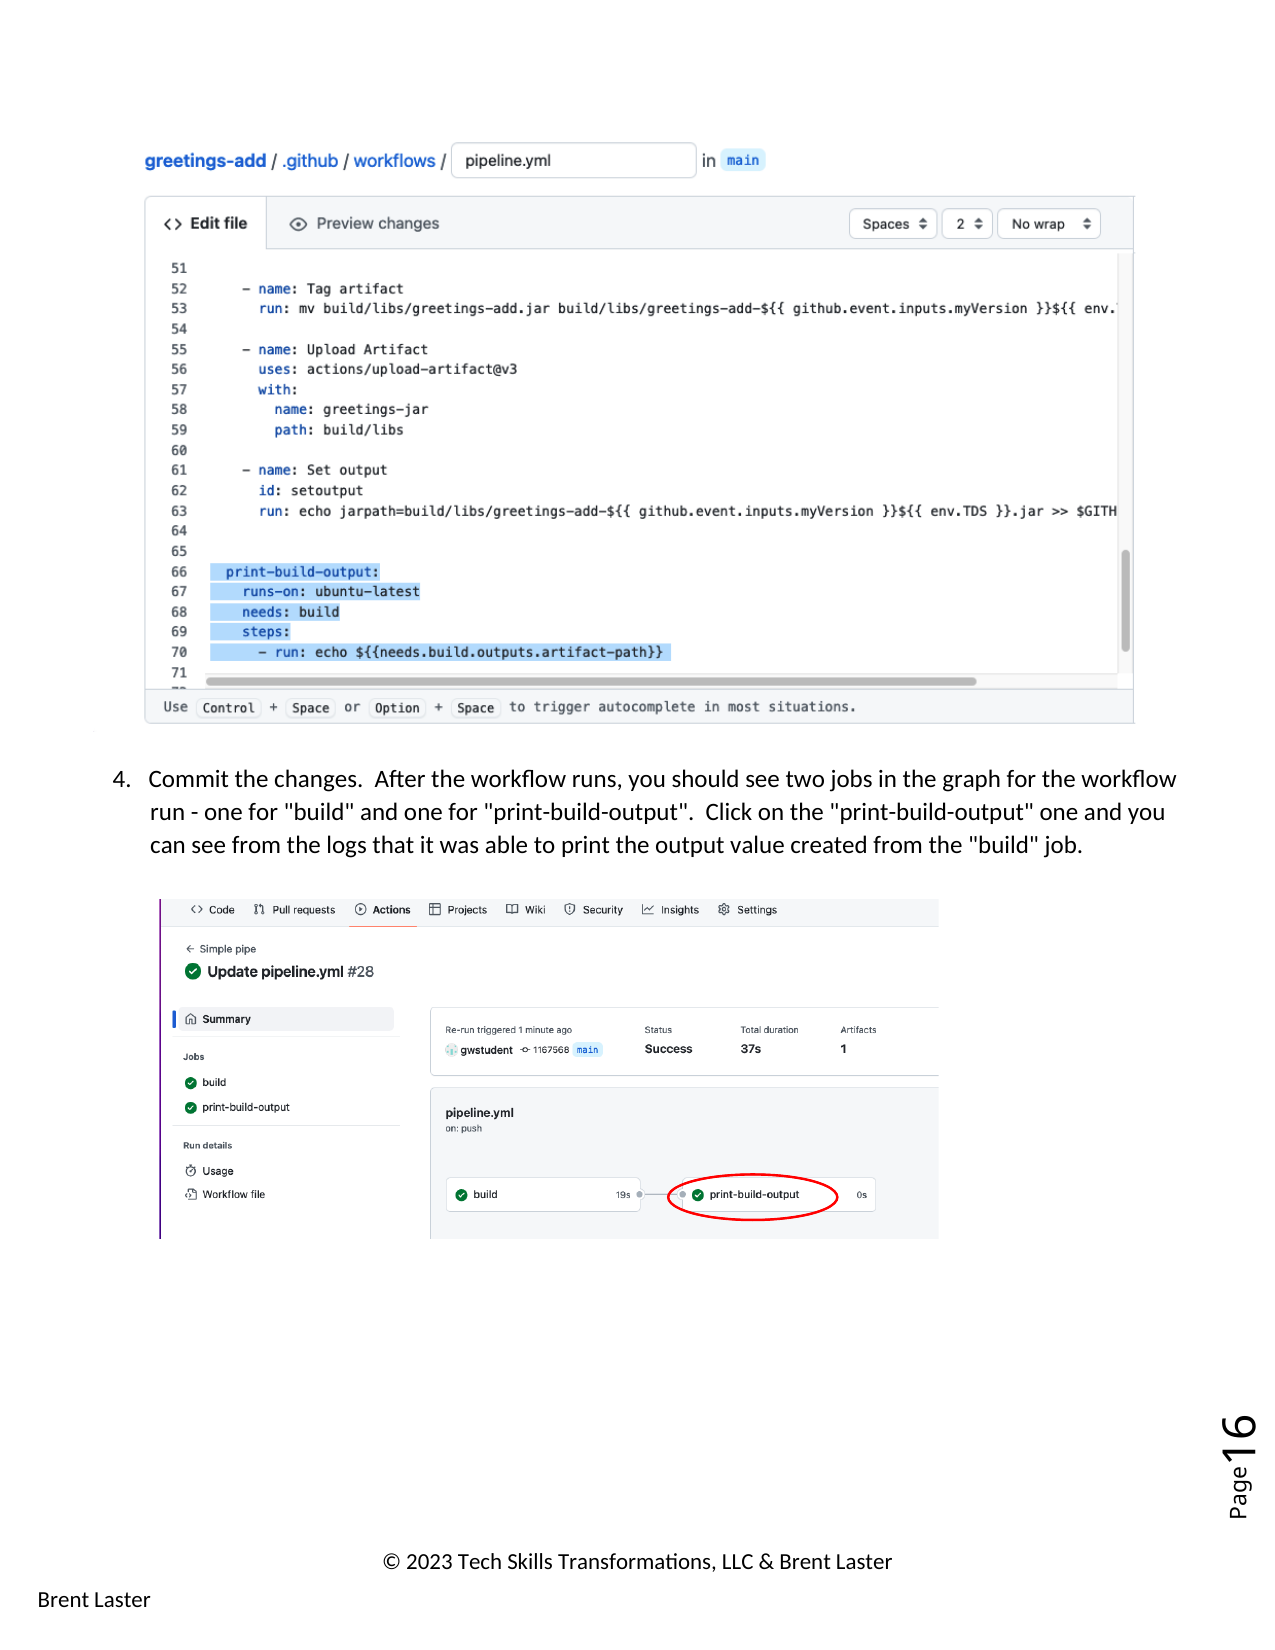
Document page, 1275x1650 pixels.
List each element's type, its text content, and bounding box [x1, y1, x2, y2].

text 4. Commit the changes. After the workflow runs, you should see two jobs in the graph for the workflow run - one for "build" and one for "print-build-output". Click on the "print-build-output" one and you can see from the logs that it was able to print the output value created from the "build" job. [112, 763, 1200, 860]
picture [159, 899, 939, 1239]
picture [93, 133, 1136, 732]
